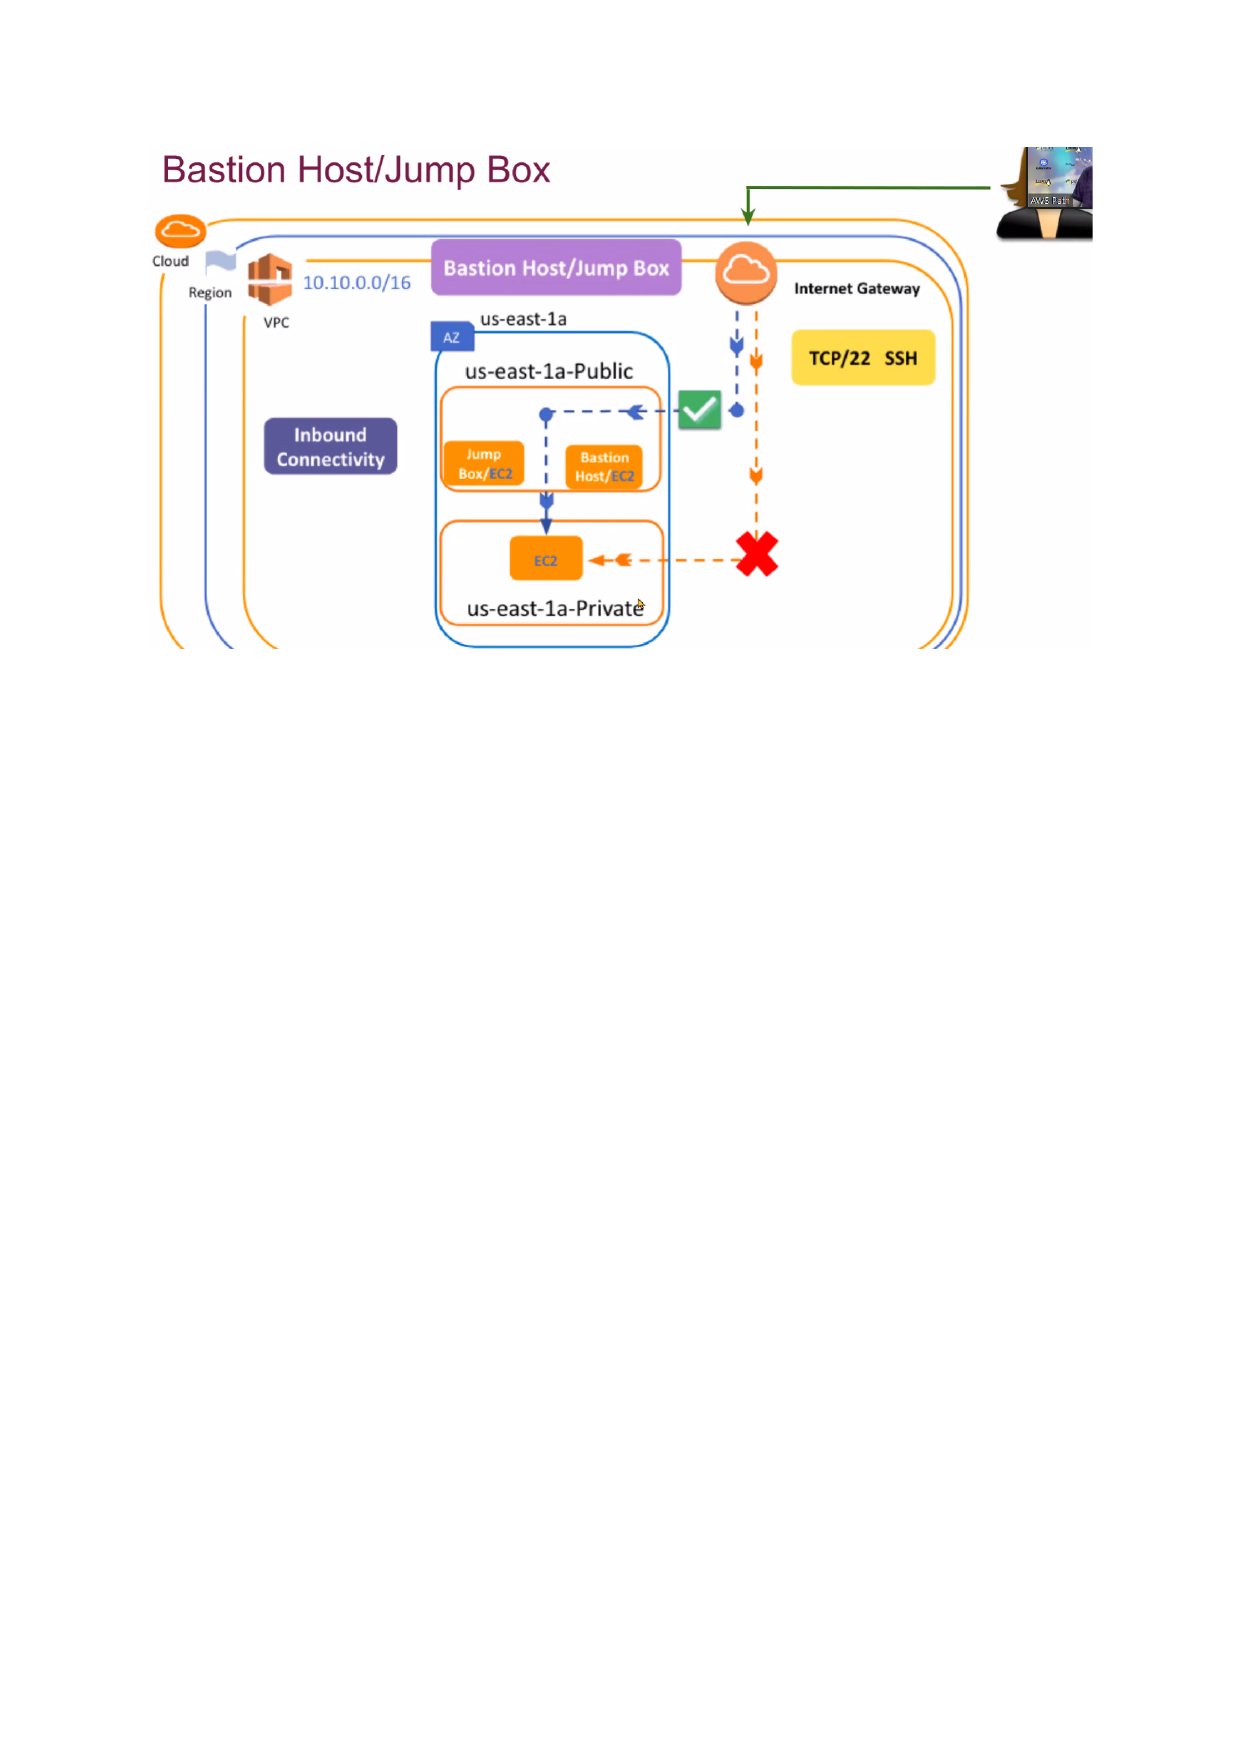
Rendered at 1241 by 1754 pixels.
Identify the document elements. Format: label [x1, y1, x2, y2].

picture [147, 147, 1093, 649]
